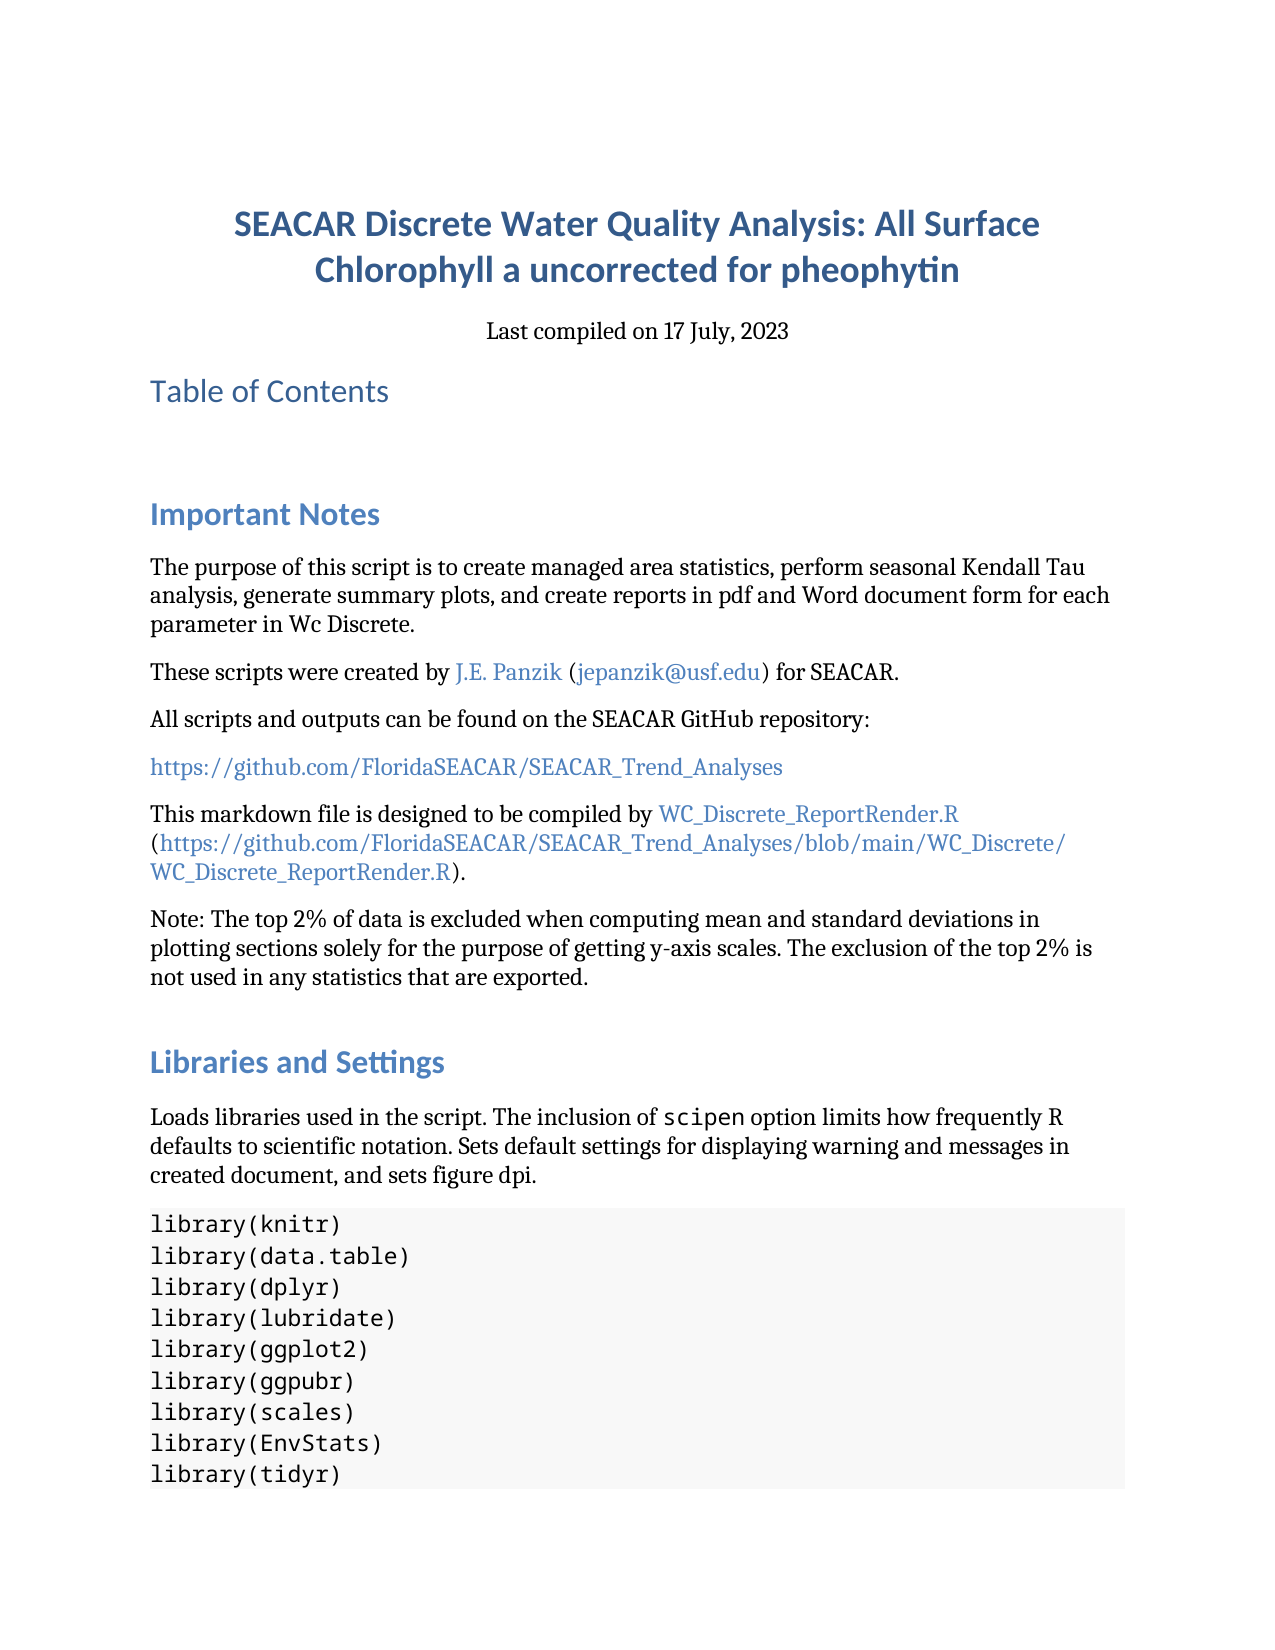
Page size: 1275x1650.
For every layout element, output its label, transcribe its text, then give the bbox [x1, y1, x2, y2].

subtitle Important Notes [150, 493, 1125, 534]
text Note: The top 2% of data is excluded when computing mean and standard deviations in plotting sections solely for the purpose of getting y-axis scales. The exclusion of the top 2% is not used in any statistics that are exported. [150, 905, 1125, 991]
text All scripts and outputs can be found on the SEACAR GitHub repository: [150, 705, 1125, 734]
text Last compiled on 17 July, 2023 [150, 317, 1125, 345]
text These scripts were created by J.E. Panzik (jepanzik@usf.edu) for SEACAR. [150, 658, 1125, 686]
subtitle Libraries and Settings [150, 1041, 1125, 1082]
text This markdown file is designed to be compiled by WC_Discrete_ReportRender.R (https://github.com/FloridaSEACAR/SEACAR_Trend_Analyses/blob/main/WC_Discrete/WC_Discrete_ReportRender.R). [150, 800, 1125, 886]
text The purpose of this script is to create managed area statistics, perform seasonal Kendall Tau analysis, generate summary plots, and create reports in pdf and Word document form for each parameter in Wc Discrete. [150, 553, 1125, 639]
title SEACAR Discrete Water Quality Analysis: All Surface Chlorophyll a uncorrected for pheophytin [150, 200, 1125, 292]
text https://github.com/FloridaSEACAR/SEACAR_Trend_Analyses [150, 753, 1125, 781]
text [150, 1208, 1125, 1489]
text Loads libraries used in the script. The inclusion of scipen option limits how frequently R defaults to scientific notation. Sets default settings for displaying warning and messages in created document, and sets figure dpi. [150, 1101, 1125, 1189]
